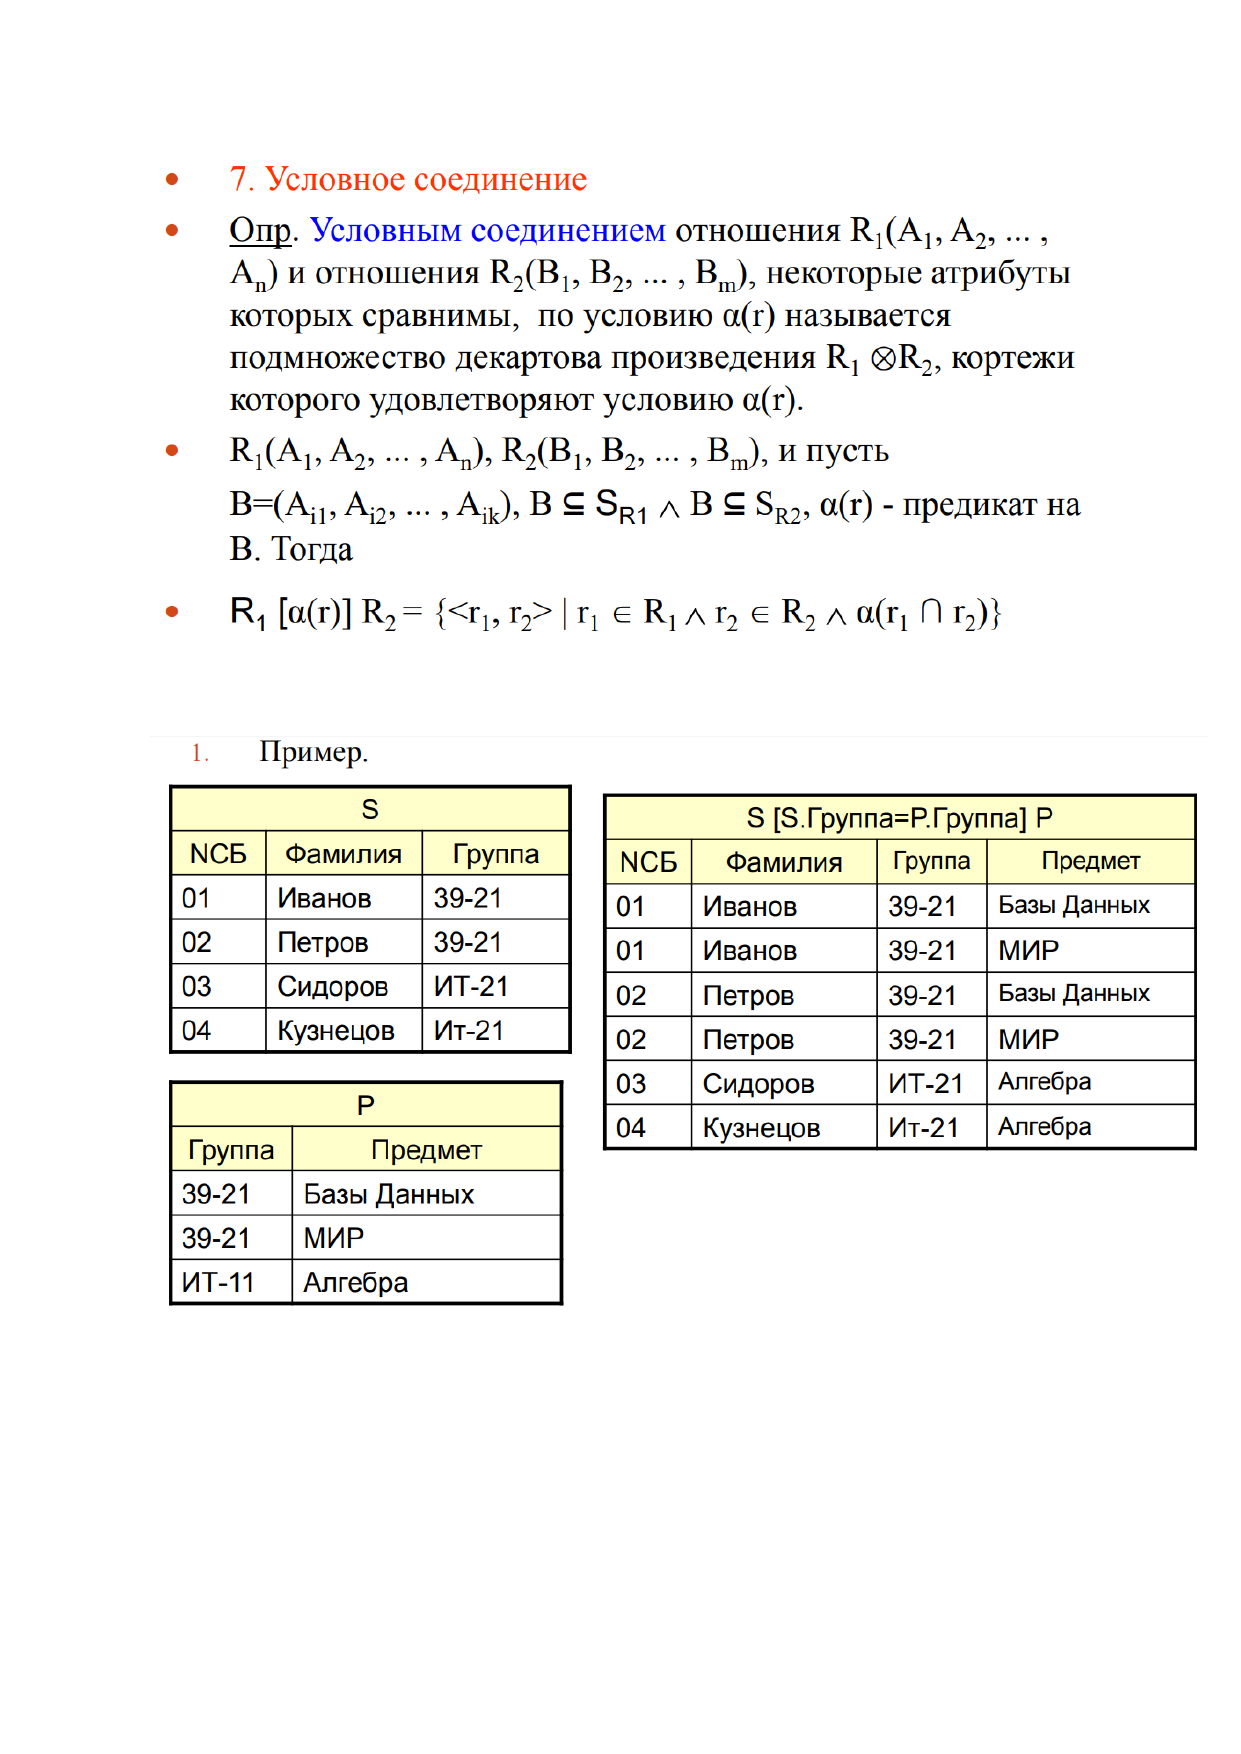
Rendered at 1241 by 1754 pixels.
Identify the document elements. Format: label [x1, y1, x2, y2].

picture [157, 149, 1098, 674]
picture [150, 736, 1208, 1318]
